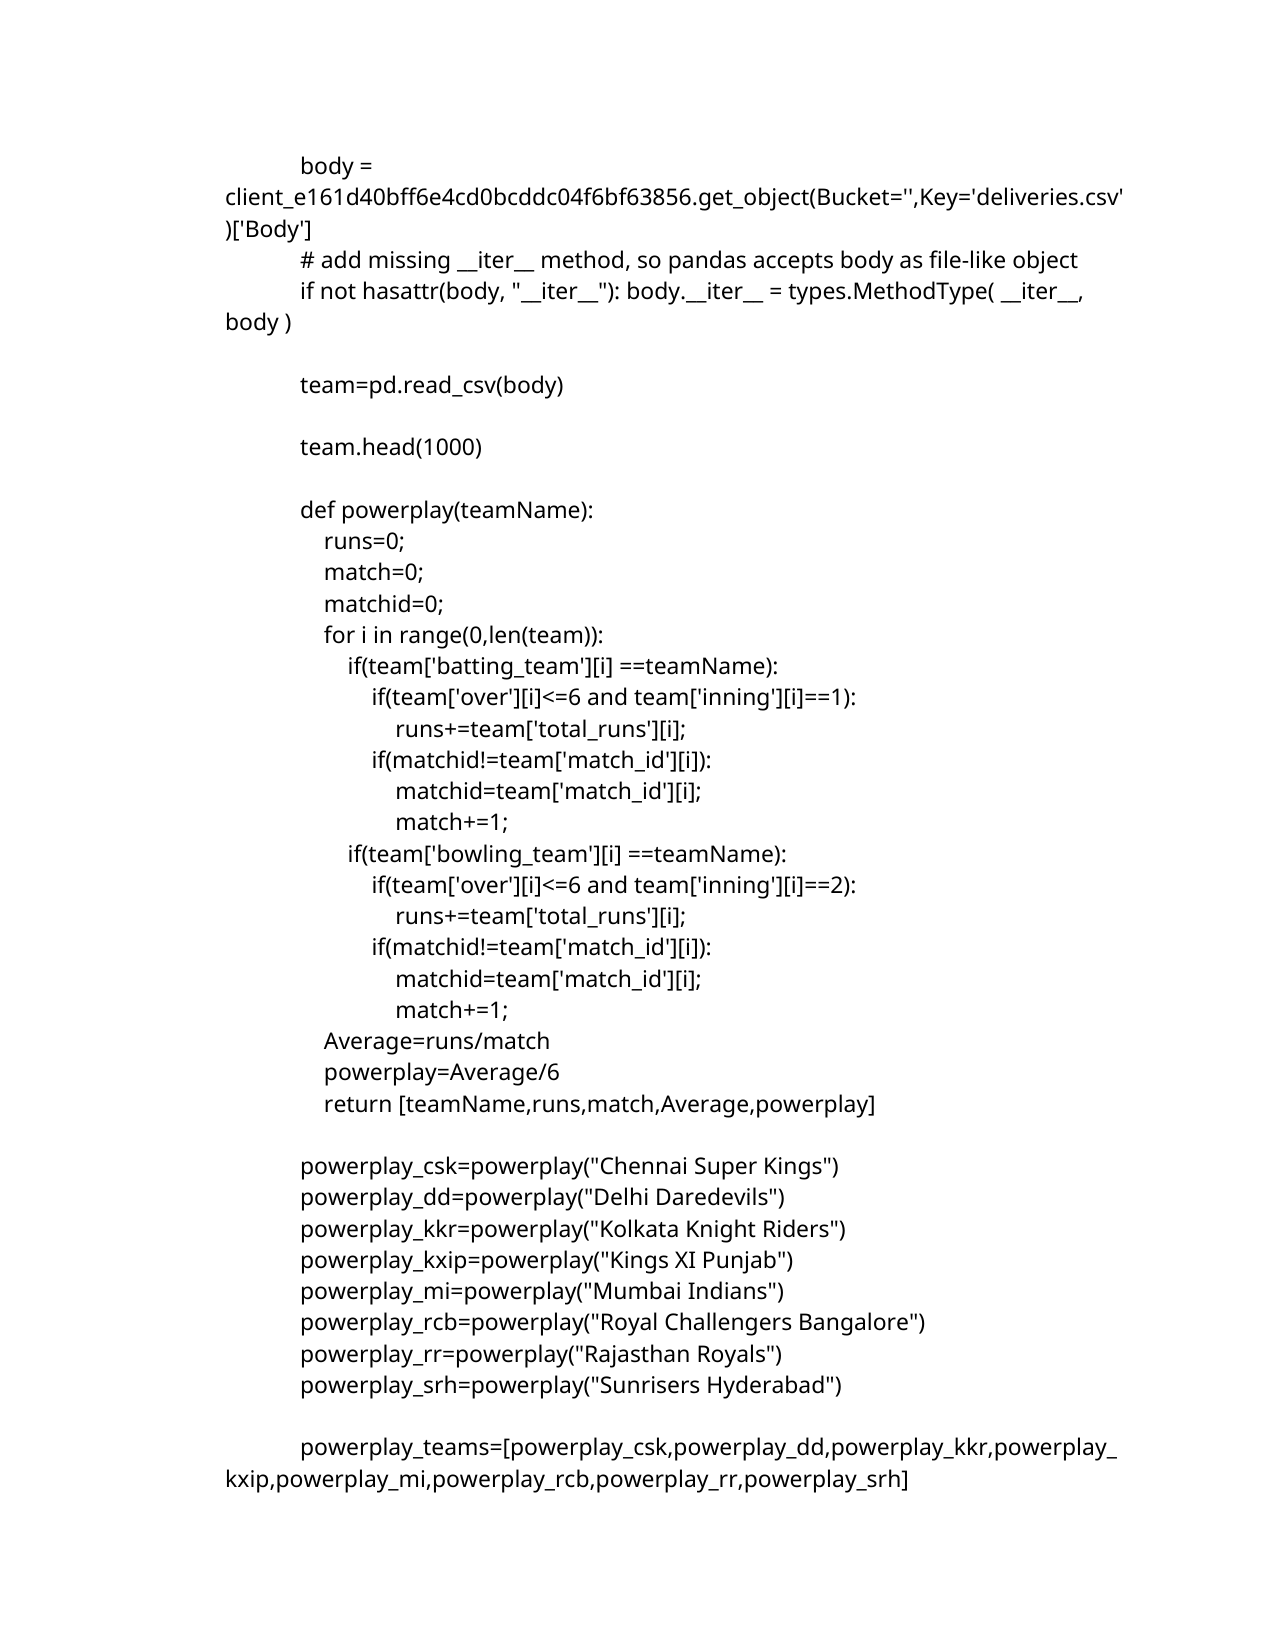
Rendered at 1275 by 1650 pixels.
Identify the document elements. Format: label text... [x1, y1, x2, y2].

text if(team['over'][i]<=6 and team['inning'][i]==2): [225, 869, 1125, 900]
text body = client_e161d40bff6e4cd0bcddc04f6bf63856.get_object(Bucket='',Key='deliveries.csv')['Body'] [225, 150, 1125, 244]
text powerplay_dd=powerplay("Delhi Daredevils") [225, 1181, 1125, 1212]
text Average=runs/match [225, 1025, 1125, 1056]
text # add missing __iter__ method, so pandas accepts body as file-like object [225, 244, 1125, 275]
text match+=1; [225, 994, 1125, 1025]
text match+=1; [225, 806, 1125, 837]
text if(team['over'][i]<=6 and team['inning'][i]==1): [225, 681, 1125, 712]
text def powerplay(teamName): [225, 494, 1125, 525]
text runs+=team['total_runs'][i]; [225, 900, 1125, 931]
text powerplay_mi=powerplay("Mumbai Indians") [225, 1275, 1125, 1306]
text runs+=team['total_runs'][i]; [225, 712, 1125, 744]
text powerplay_rr=powerplay("Rajasthan Royals") [225, 1337, 1125, 1369]
text powerplay_rcb=powerplay("Royal Challengers Bangalore") [225, 1306, 1125, 1337]
text matchid=team['match_id'][i]; [225, 962, 1125, 994]
text if(matchid!=team['match_id'][i]): [225, 744, 1125, 775]
text if(team['batting_team'][i] ==teamName): [225, 650, 1125, 681]
text powerplay_srh=powerplay("Sunrisers Hyderabad") [225, 1369, 1125, 1400]
text matchid=0; [225, 587, 1125, 619]
text runs=0; [225, 525, 1125, 556]
text team.head(1000) [225, 431, 1125, 462]
text if(team['bowling_team'][i] ==teamName): [225, 837, 1125, 869]
text return [teamName,runs,match,Average,powerplay] [225, 1087, 1125, 1119]
text powerplay_kxip=powerplay("Kings XI Punjab") [225, 1244, 1125, 1275]
text team=pd.read_csv(body) [225, 369, 1125, 400]
text matchid=team['match_id'][i]; [225, 775, 1125, 806]
text match=0; [225, 556, 1125, 587]
text if(matchid!=team['match_id'][i]): [225, 931, 1125, 962]
text powerplay_csk=powerplay("Chennai Super Kings") [225, 1150, 1125, 1181]
text powerplay=Average/6 [225, 1056, 1125, 1087]
text powerplay_kkr=powerplay("Kolkata Knight Riders") [225, 1212, 1125, 1244]
text if not hasattr(body, "__iter__"): body.__iter__ = types.MethodType( __iter__, body ) [225, 275, 1125, 337]
text for i in range(0,len(team)): [225, 619, 1125, 650]
text powerplay_teams=[powerplay_csk,powerplay_dd,powerplay_kkr,powerplay_kxip,powerplay_mi,powerplay_rcb,powerplay_rr,powerplay_srh] [225, 1431, 1125, 1494]
